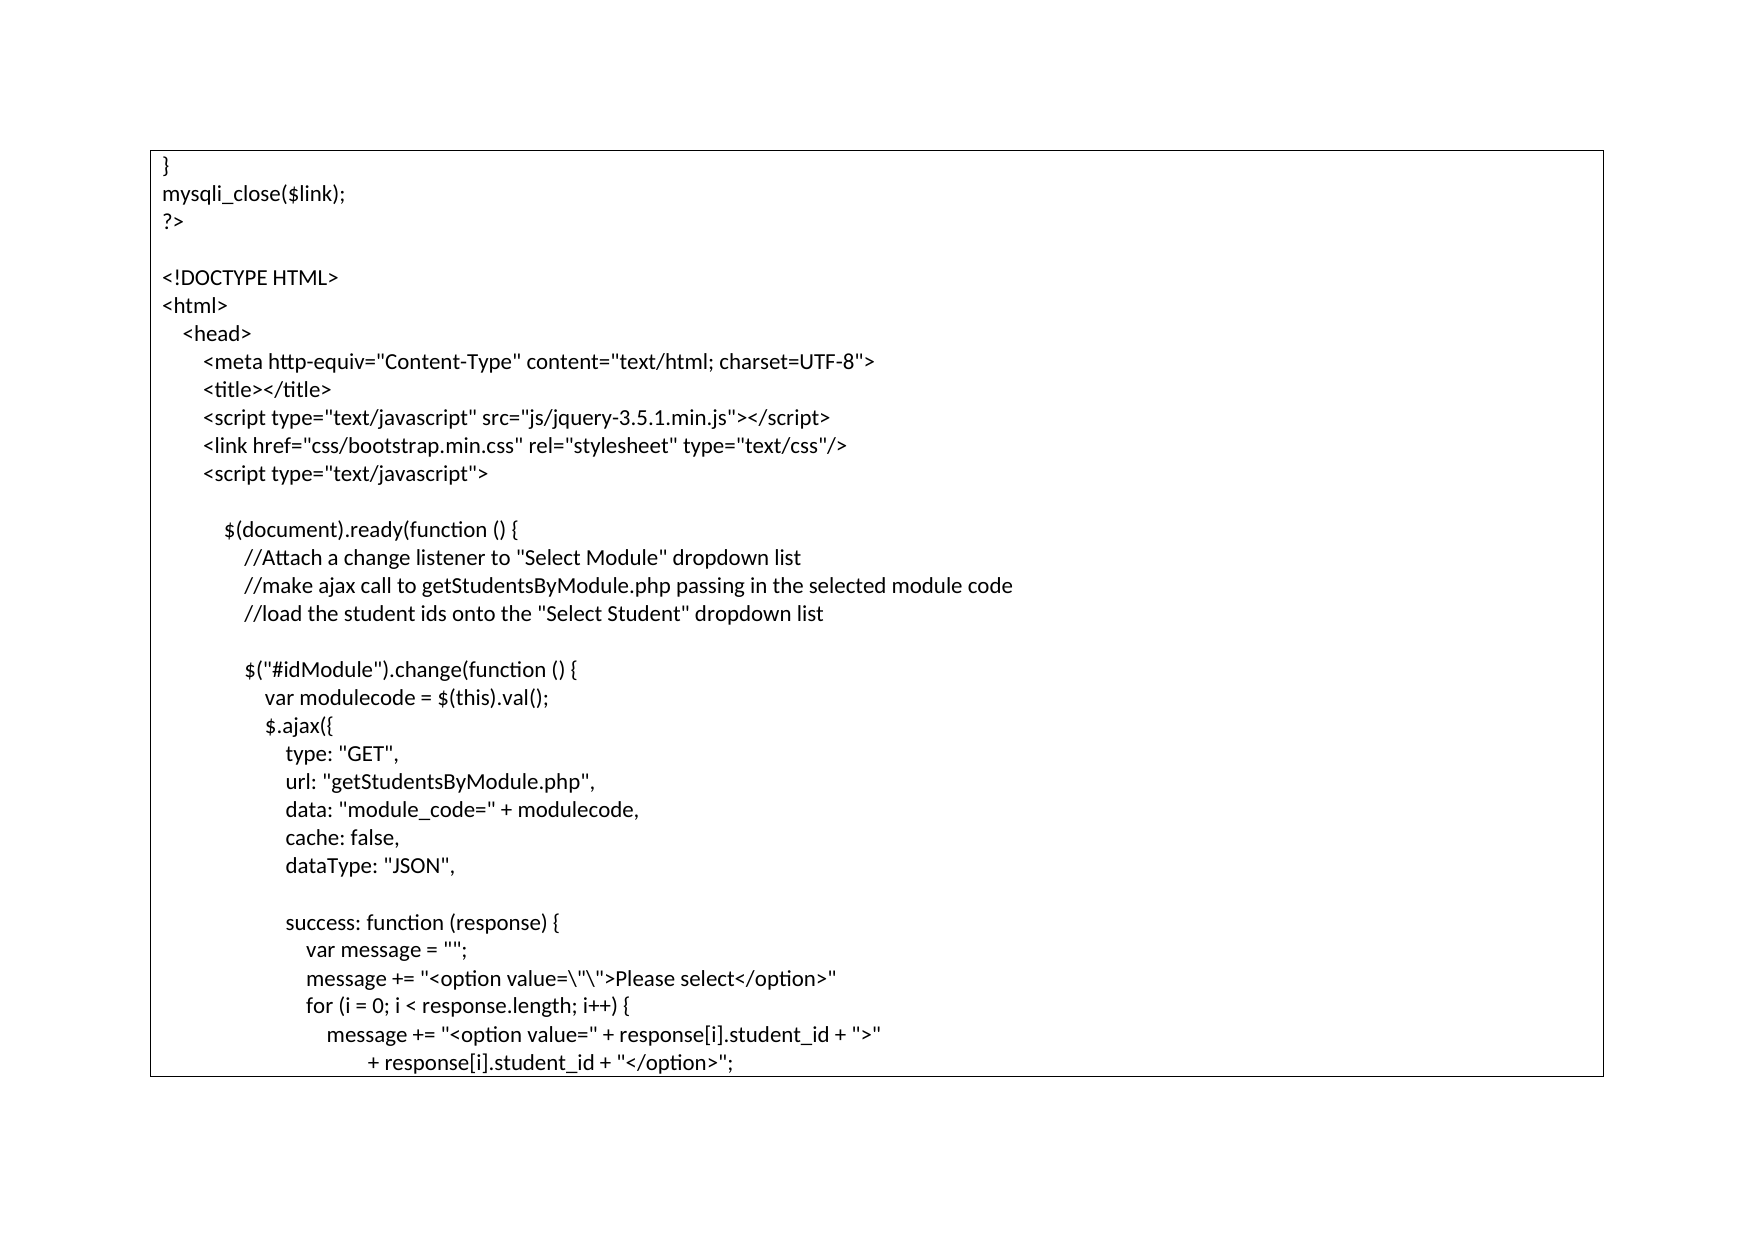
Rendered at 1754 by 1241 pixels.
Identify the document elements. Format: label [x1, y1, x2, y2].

table_header [151, 151, 1603, 1076]
